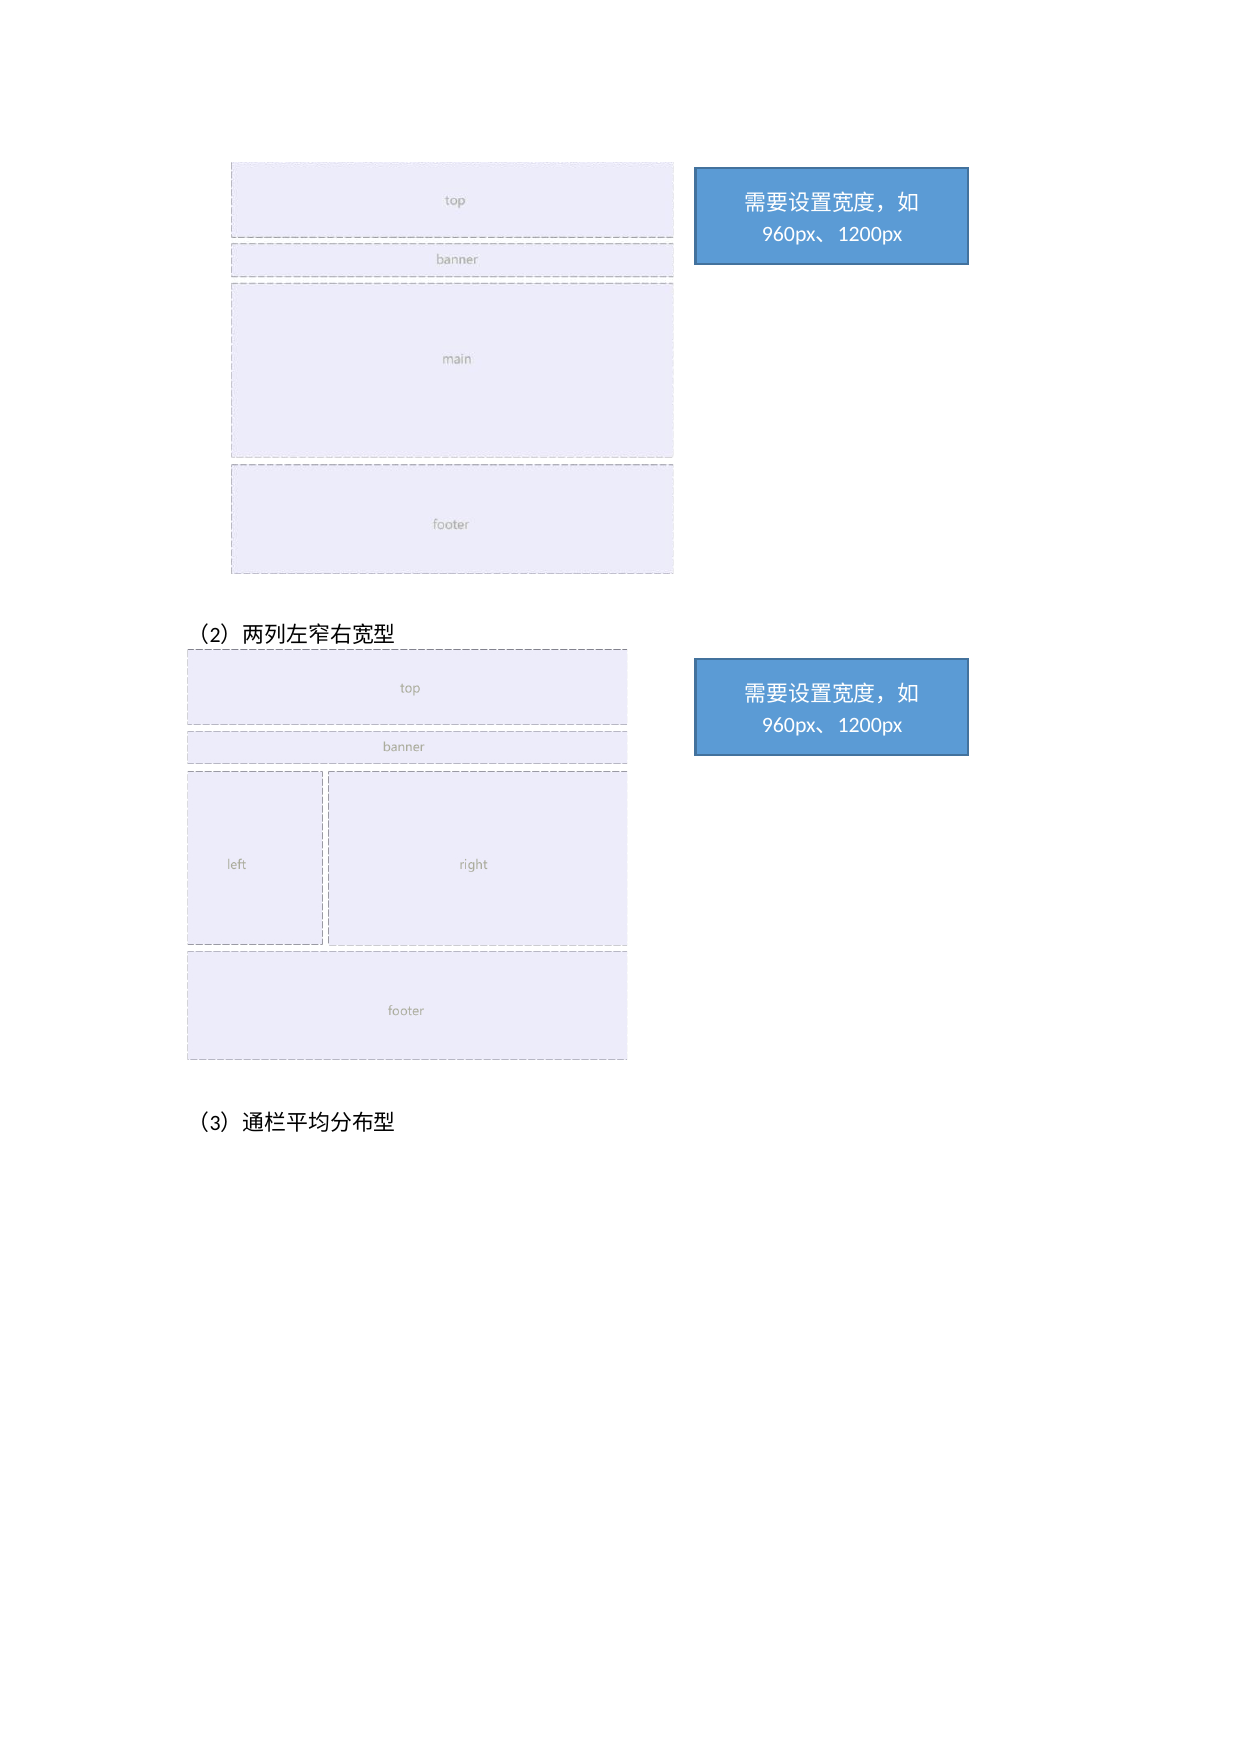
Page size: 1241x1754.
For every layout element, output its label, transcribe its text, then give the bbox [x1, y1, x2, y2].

picture [231, 162, 674, 574]
picture [187, 649, 628, 1060]
text （3）通栏平均分布型 [187, 1104, 1053, 1137]
list （2）两列左窄右宽型 [187, 617, 1053, 649]
